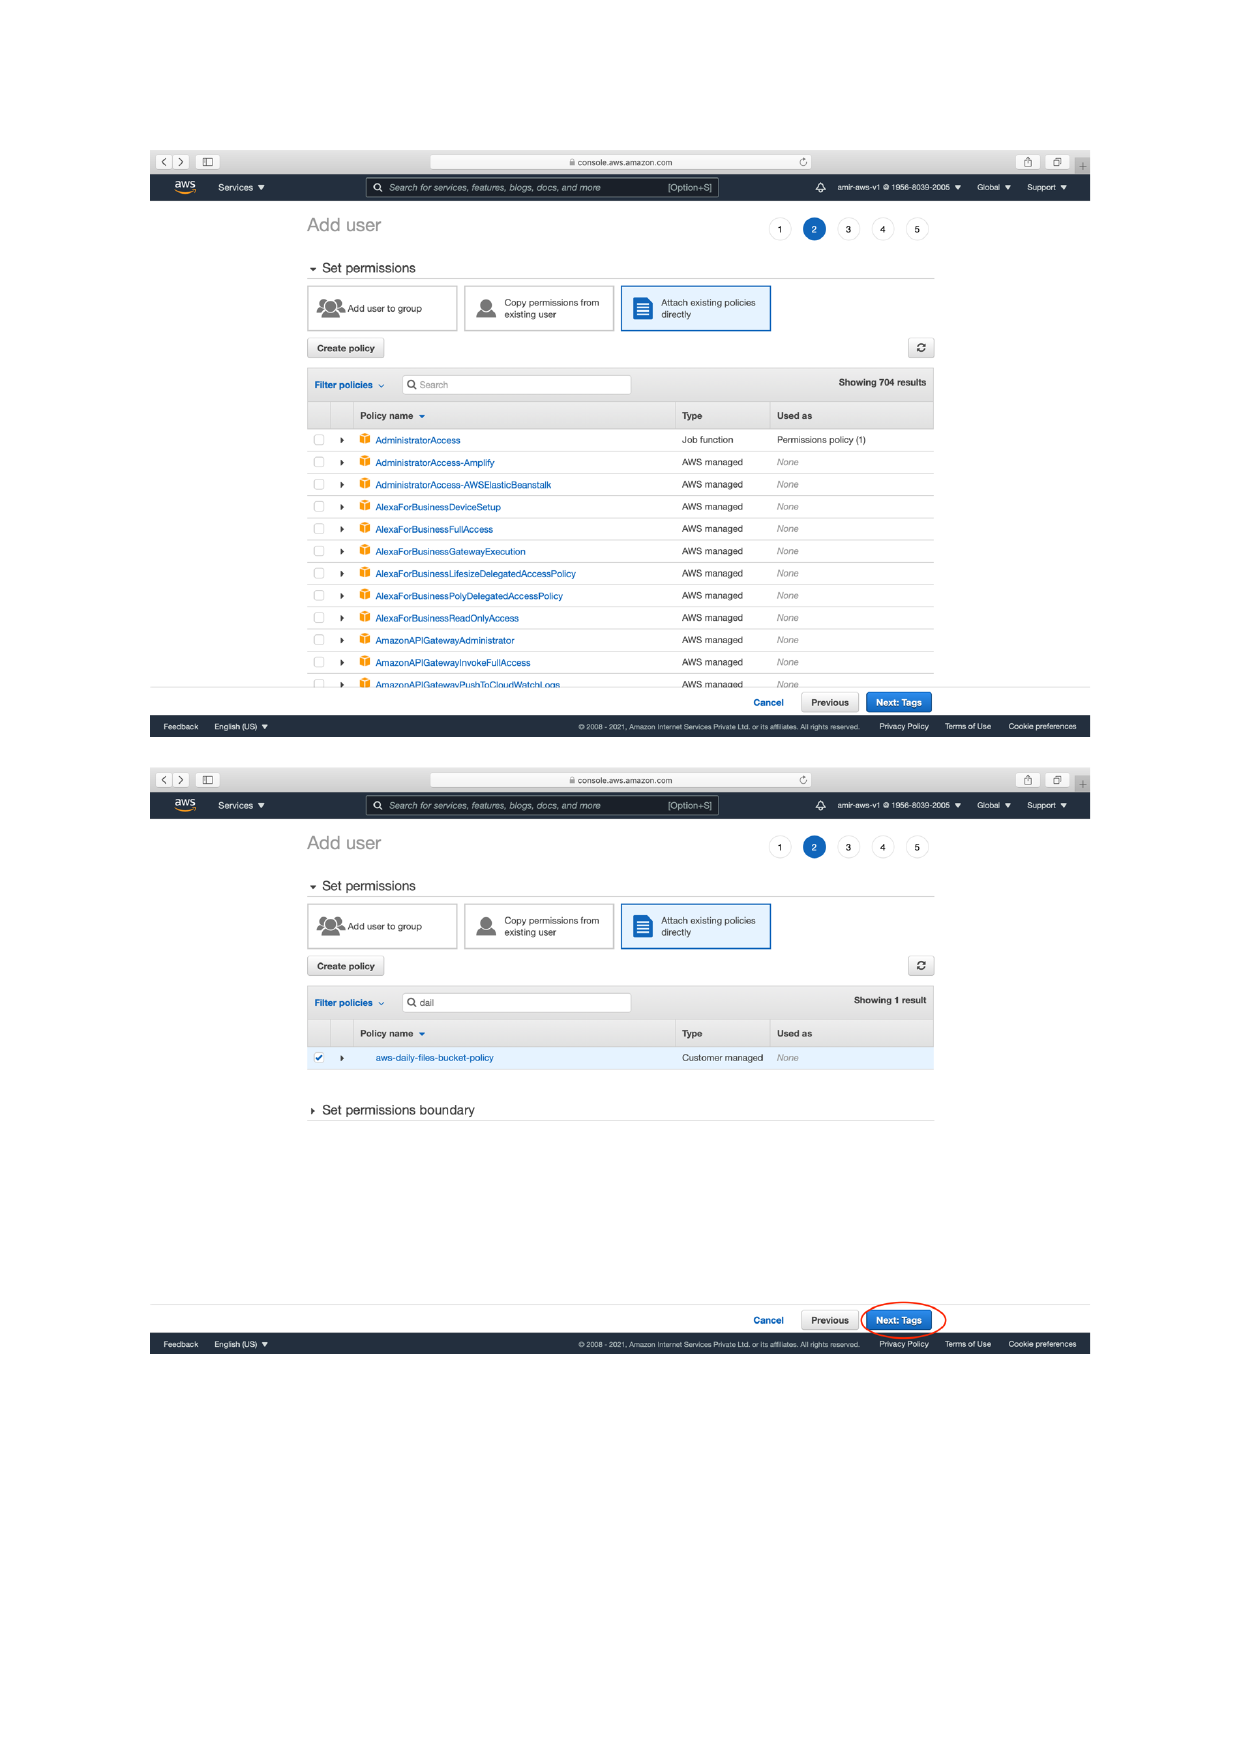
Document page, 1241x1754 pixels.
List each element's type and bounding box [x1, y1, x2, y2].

picture [150, 150, 1091, 737]
picture [150, 767, 1091, 1354]
